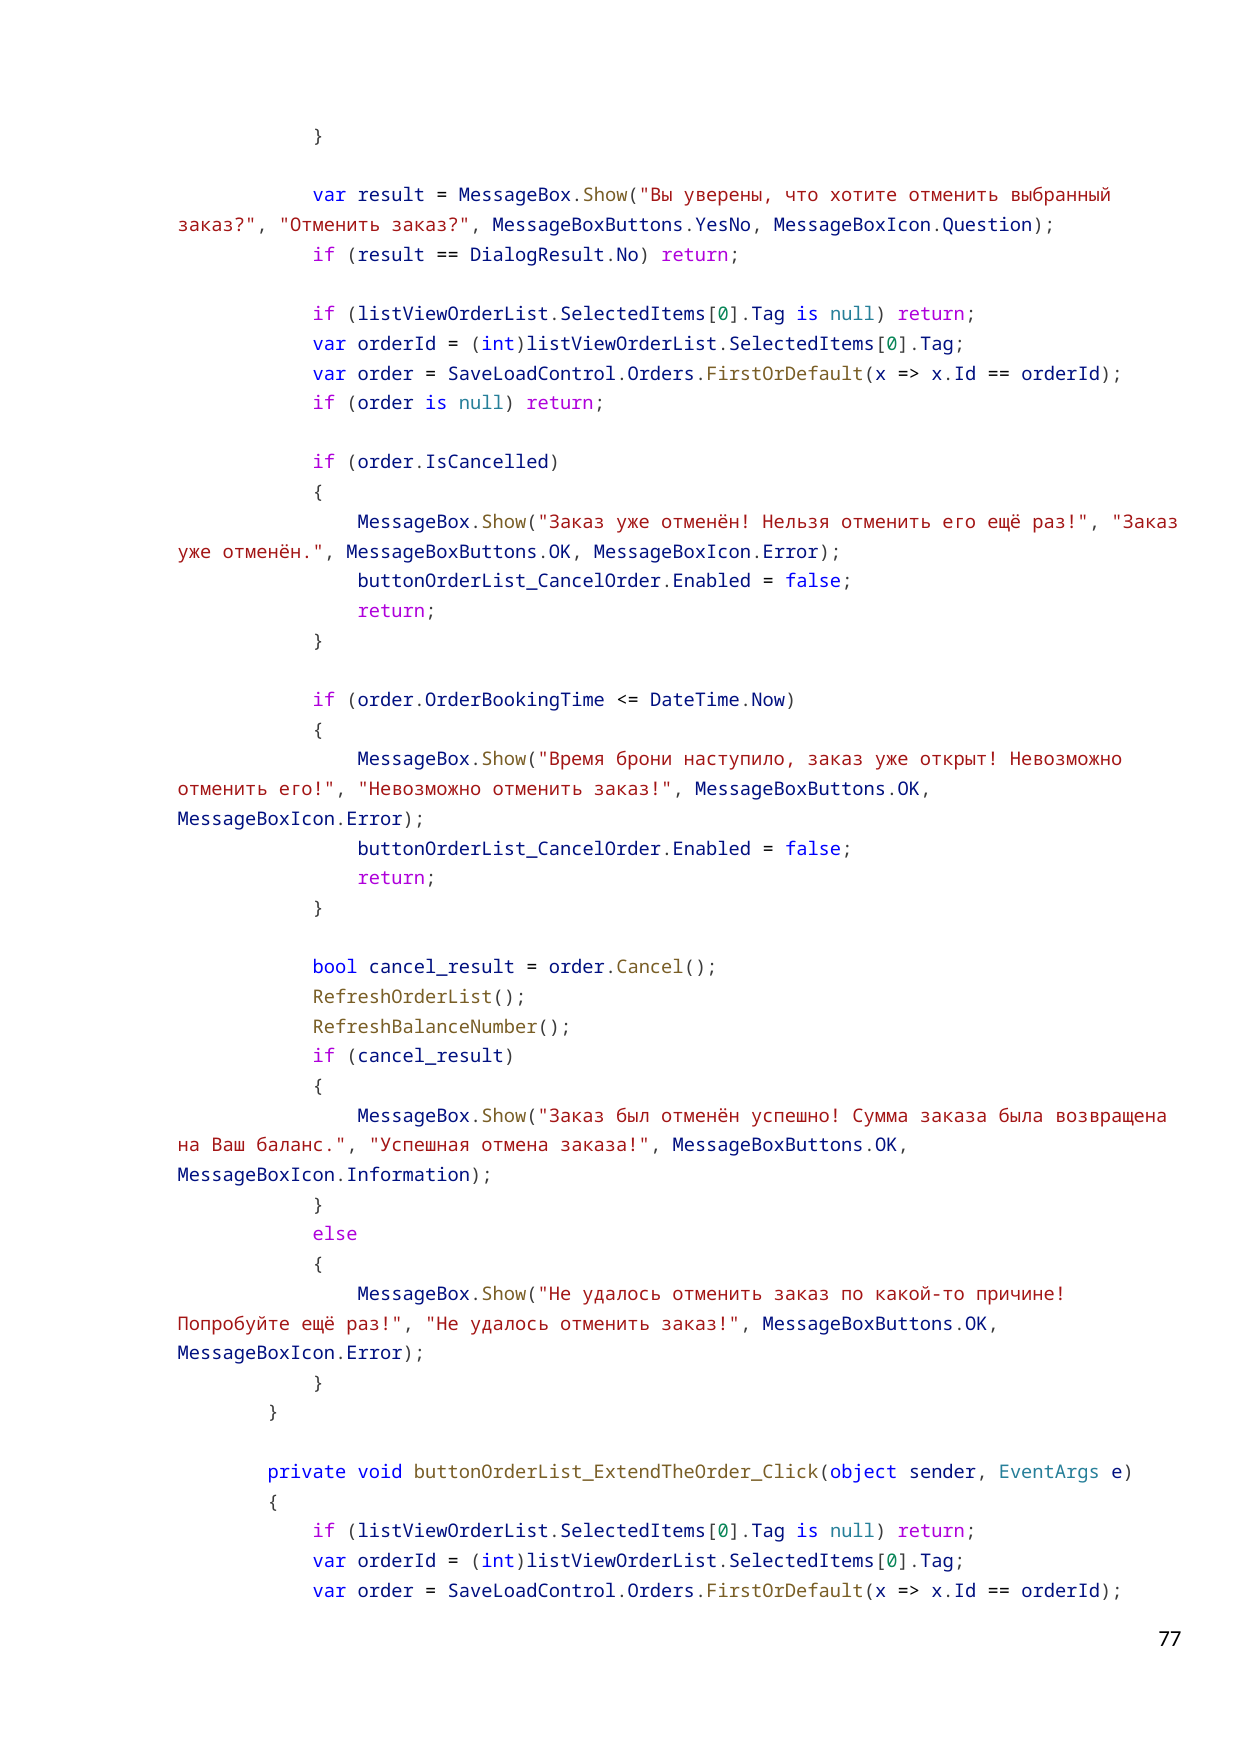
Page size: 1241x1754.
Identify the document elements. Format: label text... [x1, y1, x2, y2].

text var result = MessageBox.Show("Вы уверены, что хотите отменить выбранный заказ?", "Отменить заказ?", MessageBoxButtons.YesNo, MessageBoxIcon.Question); [177, 177, 1181, 237]
text } [177, 623, 1181, 652]
text var order = SaveLoadControl.Orders.FirstOrDefault(x => x.Id == orderId); [177, 1573, 1181, 1602]
text var orderId = (int)listViewOrderList.SelectedItems[0].Tag; [177, 326, 1181, 356]
text if (order is null) return; [177, 385, 1181, 415]
text { [177, 1068, 1181, 1098]
text { [177, 1246, 1181, 1276]
text } [177, 890, 1181, 920]
text var order = SaveLoadControl.Orders.FirstOrDefault(x => x.Id == orderId); [177, 356, 1181, 385]
text return; [177, 593, 1181, 623]
text if (listViewOrderList.SelectedItems[0].Tag is null) return; [177, 296, 1181, 326]
text MessageBox.Show("Не удалось отменить заказ по какой-то причине! Попробуйте ещё раз!", "Не удалось отменить заказ!", MessageBoxButtons.OK, MessageBoxIcon.Error); [177, 1276, 1181, 1365]
text RefreshBalanceNumber(); [177, 1009, 1181, 1038]
text return; [177, 860, 1181, 890]
text { [177, 474, 1181, 504]
text private void buttonOrderList_ExtendTheOrder_Click(object sender, EventArgs e) [177, 1454, 1181, 1484]
text if (result == DialogResult.No) return; [177, 237, 1181, 267]
text if (order.IsCancelled) [177, 445, 1181, 474]
text } [177, 1395, 1181, 1424]
text MessageBox.Show("Заказ уже отменён! Нельзя отменить его ещё раз!", "Заказ уже отменён.", MessageBoxButtons.OK, MessageBoxIcon.Error); [177, 504, 1181, 563]
text } [177, 118, 1181, 148]
text buttonOrderList_CancelOrder.Enabled = false; [177, 563, 1181, 593]
text if (cancel_result) [177, 1038, 1181, 1068]
text } [177, 1187, 1181, 1217]
text MessageBox.Show("Время брони наступило, заказ уже открыт! Невозможно отменить его!", "Невозможно отменить заказ!", MessageBoxButtons.OK, MessageBoxIcon.Error); [177, 742, 1181, 831]
text MessageBox.Show("Заказ был отменён успешно! Сумма заказа была возвращена на Ваш баланс.", "Успешная отмена заказа!", MessageBoxButtons.OK, MessageBoxIcon.Information); [177, 1098, 1181, 1187]
text { [177, 1484, 1181, 1513]
text bool cancel_result = order.Cancel(); [177, 949, 1181, 979]
text { [177, 712, 1181, 742]
text else [177, 1217, 1181, 1246]
text if (listViewOrderList.SelectedItems[0].Tag is null) return; [177, 1513, 1181, 1543]
text buttonOrderList_CancelOrder.Enabled = false; [177, 831, 1181, 860]
text if (order.OrderBookingTime <= DateTime.Now) [177, 682, 1181, 712]
text var orderId = (int)listViewOrderList.SelectedItems[0].Tag; [177, 1543, 1181, 1573]
text } [177, 1365, 1181, 1395]
text RefreshOrderList(); [177, 979, 1181, 1009]
